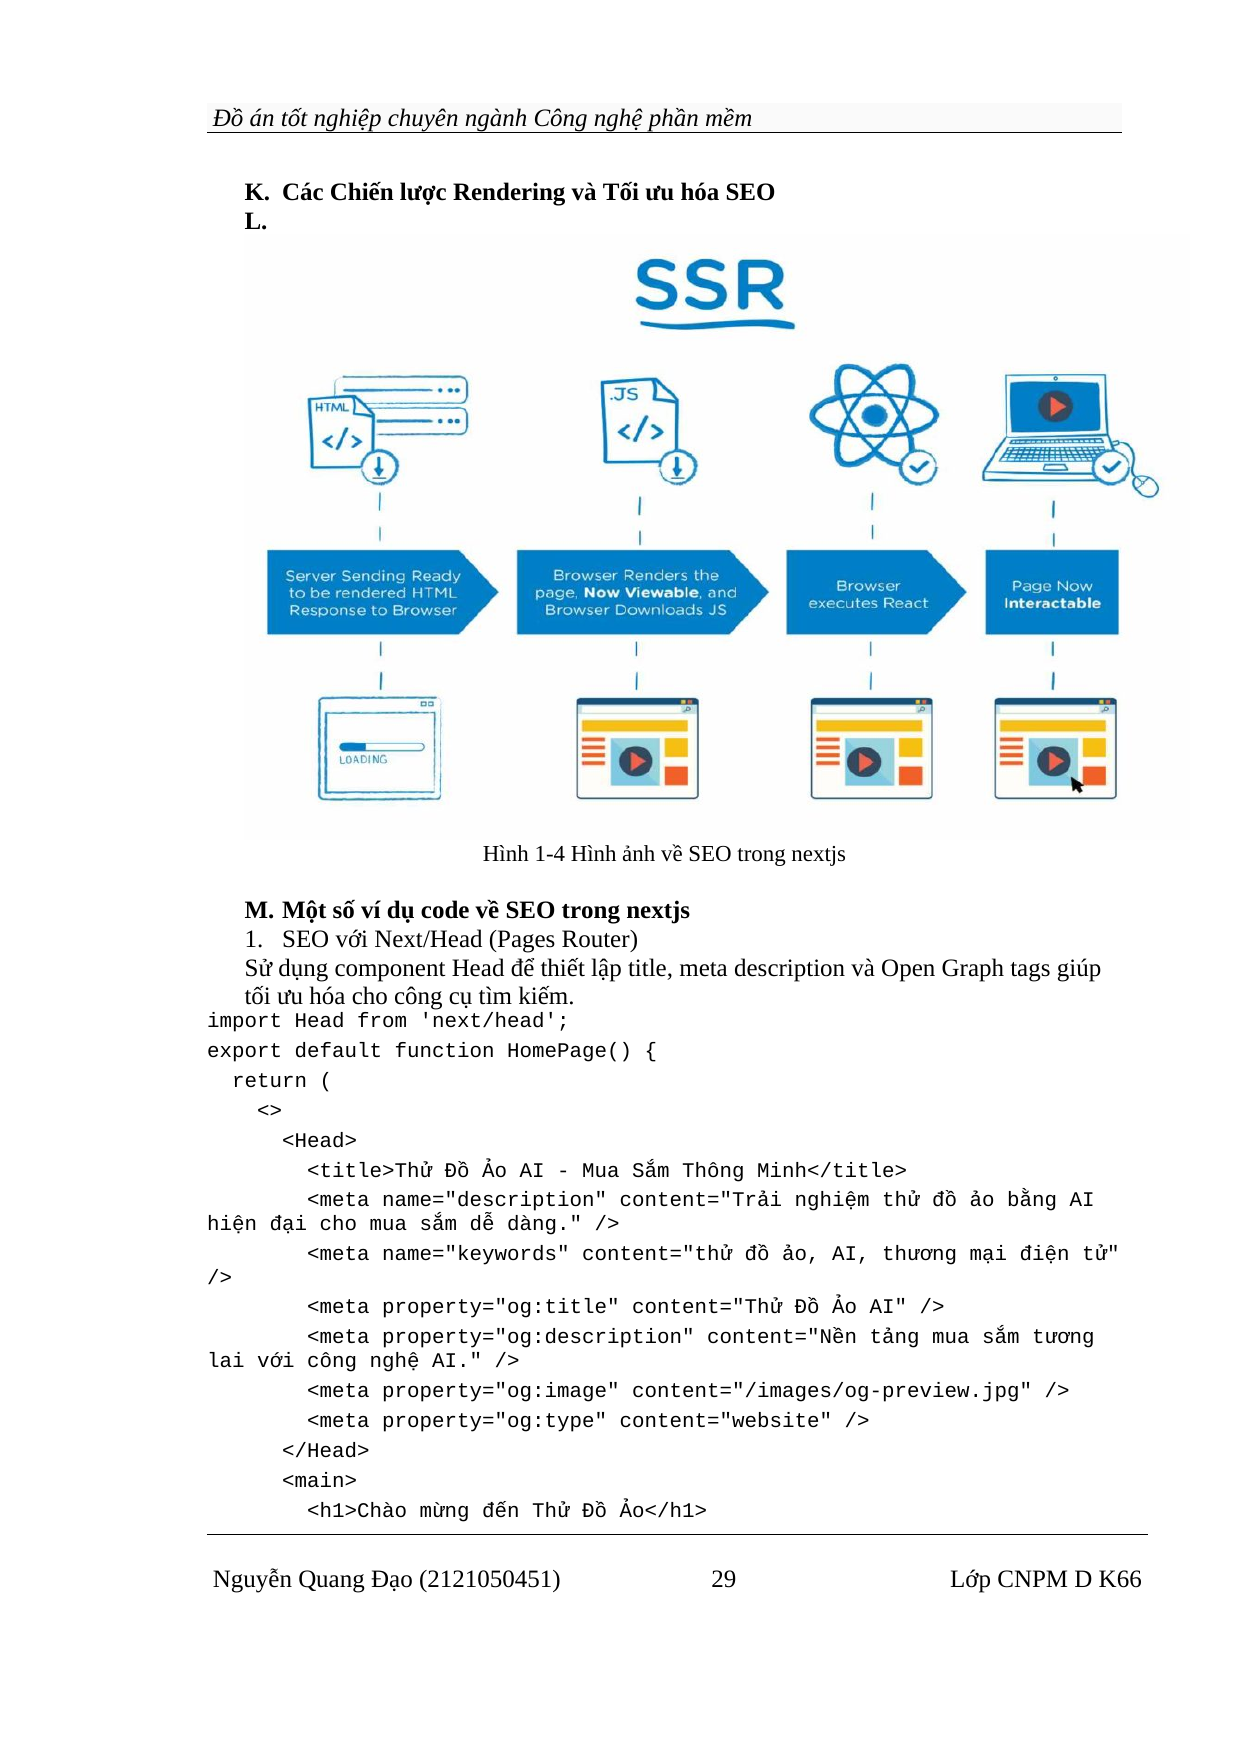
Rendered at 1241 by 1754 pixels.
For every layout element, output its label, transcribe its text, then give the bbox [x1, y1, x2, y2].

list SEO với Next/Head (Pages Router) [244, 924, 1122, 953]
text <main> [207, 1470, 1122, 1493]
text <> [207, 1100, 1122, 1123]
text <meta name="keywords" content="thử đồ ảo, AI, thương mại điện tử" /> [207, 1243, 1122, 1290]
text Hình 1-4 Hình ảnh về SEO trong nextjs [207, 840, 1122, 866]
text import Head from 'next/head'; [207, 1010, 1122, 1034]
picture [244, 234, 1191, 840]
text <h1>Chào mừng đến Thử Đồ Ảo</h1> [207, 1499, 1122, 1523]
text Sử dụng component Head để thiết lập title, meta description và Open Graph tags giúp tối ưu hóa cho công cụ tìm kiếm. [244, 953, 1122, 1010]
text return ( [207, 1070, 1122, 1093]
subtitle Một số ví dụ code về SEO trong nextjs [244, 895, 1122, 924]
text <meta name="description" content="Trải nghiệm thử đồ ảo bằng AI hiện đại cho mua sắm dễ dàng." /> [207, 1189, 1122, 1237]
text <meta property="og:type" content="website" /> [207, 1410, 1122, 1433]
text export default function HomePage() { [207, 1040, 1122, 1064]
text </Head> [207, 1440, 1122, 1463]
text <title>Thử Đồ Ảo AI - Mua Sắm Thông Minh</title> [207, 1159, 1122, 1183]
text <meta property="og:title" content="Thử Đồ Ảo AI" /> [207, 1297, 1122, 1320]
text <meta property="og:description" content="Nền tảng mua sắm tương lai với công nghệ AI." /> [207, 1326, 1122, 1374]
text <Head> [207, 1130, 1122, 1153]
subtitle Các Chiến lược Rendering và Tối ưu hóa SEO [244, 177, 1122, 206]
text <meta property="og:image" content="/images/og-preview.jpg" /> [207, 1380, 1122, 1404]
